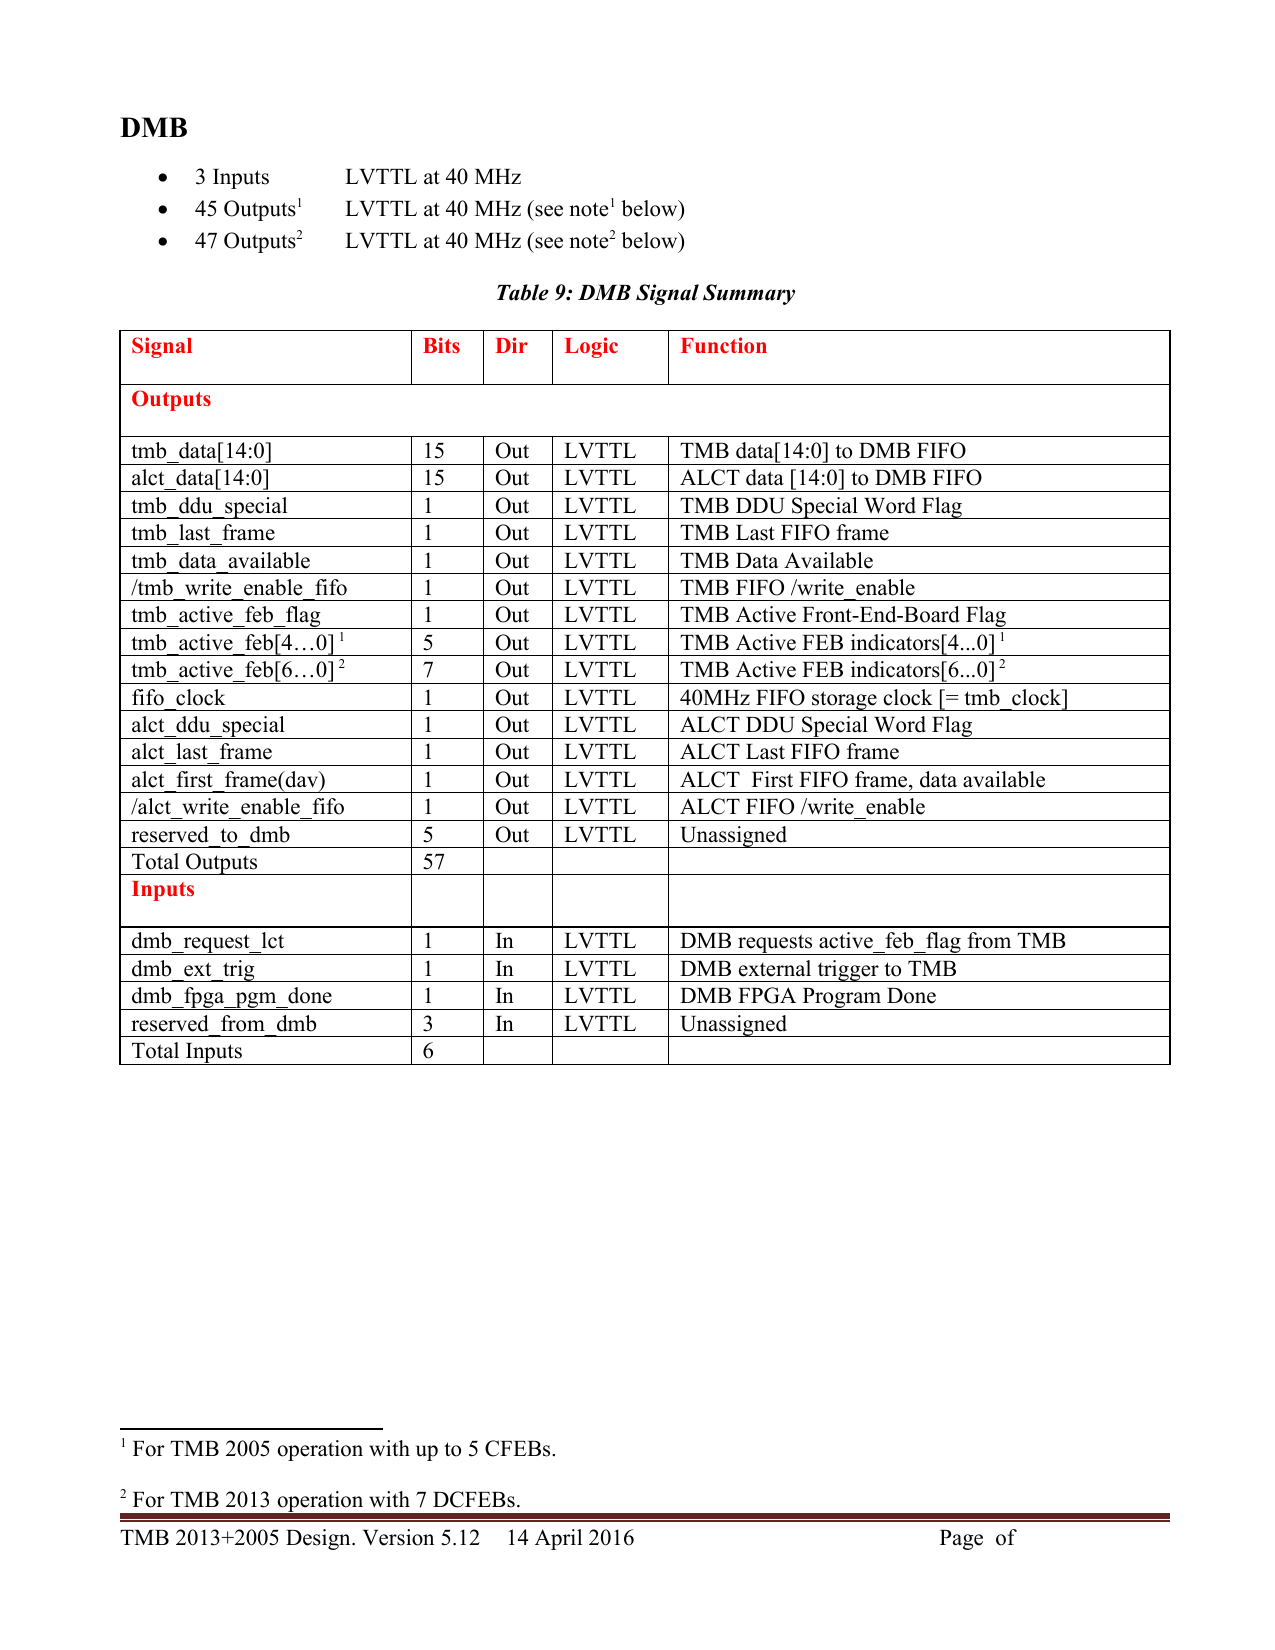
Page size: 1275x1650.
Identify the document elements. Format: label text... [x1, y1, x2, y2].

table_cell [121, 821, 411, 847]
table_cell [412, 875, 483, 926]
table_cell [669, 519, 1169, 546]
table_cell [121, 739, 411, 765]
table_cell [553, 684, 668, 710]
text Table 9: DMB Signal Summary [120, 279, 1170, 305]
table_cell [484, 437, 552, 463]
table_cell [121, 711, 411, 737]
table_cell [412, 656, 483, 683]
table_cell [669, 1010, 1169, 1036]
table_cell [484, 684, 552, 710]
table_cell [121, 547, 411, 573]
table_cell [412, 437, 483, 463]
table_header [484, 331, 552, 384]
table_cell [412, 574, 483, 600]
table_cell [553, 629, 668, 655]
list 47 Outputs2 LVTTL at 40 MHz (see note below) [157, 226, 1170, 254]
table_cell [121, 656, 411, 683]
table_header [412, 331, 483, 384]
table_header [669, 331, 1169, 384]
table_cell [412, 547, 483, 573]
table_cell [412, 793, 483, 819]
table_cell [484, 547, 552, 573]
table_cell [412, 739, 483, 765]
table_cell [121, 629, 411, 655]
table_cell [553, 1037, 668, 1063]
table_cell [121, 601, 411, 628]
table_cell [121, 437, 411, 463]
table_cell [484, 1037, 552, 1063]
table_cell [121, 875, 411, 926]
list 3 Inputs LVTTL at 40 MHz [157, 161, 1170, 189]
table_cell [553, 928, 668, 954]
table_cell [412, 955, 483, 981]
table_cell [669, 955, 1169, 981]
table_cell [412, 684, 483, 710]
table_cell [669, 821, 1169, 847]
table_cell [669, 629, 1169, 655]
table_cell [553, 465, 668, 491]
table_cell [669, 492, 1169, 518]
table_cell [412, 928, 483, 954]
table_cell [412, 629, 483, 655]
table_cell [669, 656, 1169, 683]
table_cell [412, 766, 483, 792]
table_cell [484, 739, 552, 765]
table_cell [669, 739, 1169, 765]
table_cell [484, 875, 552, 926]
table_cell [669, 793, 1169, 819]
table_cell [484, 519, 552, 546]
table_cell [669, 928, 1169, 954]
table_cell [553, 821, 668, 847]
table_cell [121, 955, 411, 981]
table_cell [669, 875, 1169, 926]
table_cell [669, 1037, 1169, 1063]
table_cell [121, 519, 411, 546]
subtitle DMB [120, 110, 1170, 143]
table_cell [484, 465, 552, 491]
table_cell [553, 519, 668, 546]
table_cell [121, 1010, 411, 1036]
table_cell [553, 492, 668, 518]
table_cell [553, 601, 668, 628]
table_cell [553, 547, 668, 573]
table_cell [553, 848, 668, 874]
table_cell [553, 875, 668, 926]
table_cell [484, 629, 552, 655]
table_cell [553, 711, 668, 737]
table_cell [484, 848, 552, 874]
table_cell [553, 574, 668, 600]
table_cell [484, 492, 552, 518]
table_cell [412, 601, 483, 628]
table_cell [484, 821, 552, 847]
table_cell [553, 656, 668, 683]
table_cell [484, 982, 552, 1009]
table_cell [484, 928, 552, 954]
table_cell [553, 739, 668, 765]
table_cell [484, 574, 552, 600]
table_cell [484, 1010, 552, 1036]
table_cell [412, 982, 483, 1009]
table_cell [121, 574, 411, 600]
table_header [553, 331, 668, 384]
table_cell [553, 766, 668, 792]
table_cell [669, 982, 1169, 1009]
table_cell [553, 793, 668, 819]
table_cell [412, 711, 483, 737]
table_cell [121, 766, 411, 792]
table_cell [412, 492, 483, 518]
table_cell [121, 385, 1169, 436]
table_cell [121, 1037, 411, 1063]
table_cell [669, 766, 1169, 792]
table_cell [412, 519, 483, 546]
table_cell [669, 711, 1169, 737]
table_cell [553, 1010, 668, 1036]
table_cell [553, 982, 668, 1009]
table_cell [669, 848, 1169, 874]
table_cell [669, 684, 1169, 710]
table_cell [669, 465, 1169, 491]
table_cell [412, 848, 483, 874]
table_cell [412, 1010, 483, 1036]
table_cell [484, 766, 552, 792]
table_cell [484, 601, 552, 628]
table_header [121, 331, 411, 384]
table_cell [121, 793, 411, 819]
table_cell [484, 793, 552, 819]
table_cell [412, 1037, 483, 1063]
list 45 Outputs1 LVTTL at 40 MHz (see note below) [157, 193, 1170, 221]
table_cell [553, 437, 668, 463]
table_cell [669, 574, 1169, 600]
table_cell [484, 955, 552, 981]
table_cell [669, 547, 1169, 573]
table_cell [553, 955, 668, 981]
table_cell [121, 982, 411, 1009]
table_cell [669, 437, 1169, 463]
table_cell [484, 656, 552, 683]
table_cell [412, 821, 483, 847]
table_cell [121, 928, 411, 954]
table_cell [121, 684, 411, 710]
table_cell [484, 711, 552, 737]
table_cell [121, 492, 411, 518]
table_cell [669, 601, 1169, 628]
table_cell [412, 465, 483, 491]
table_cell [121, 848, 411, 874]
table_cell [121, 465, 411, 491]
